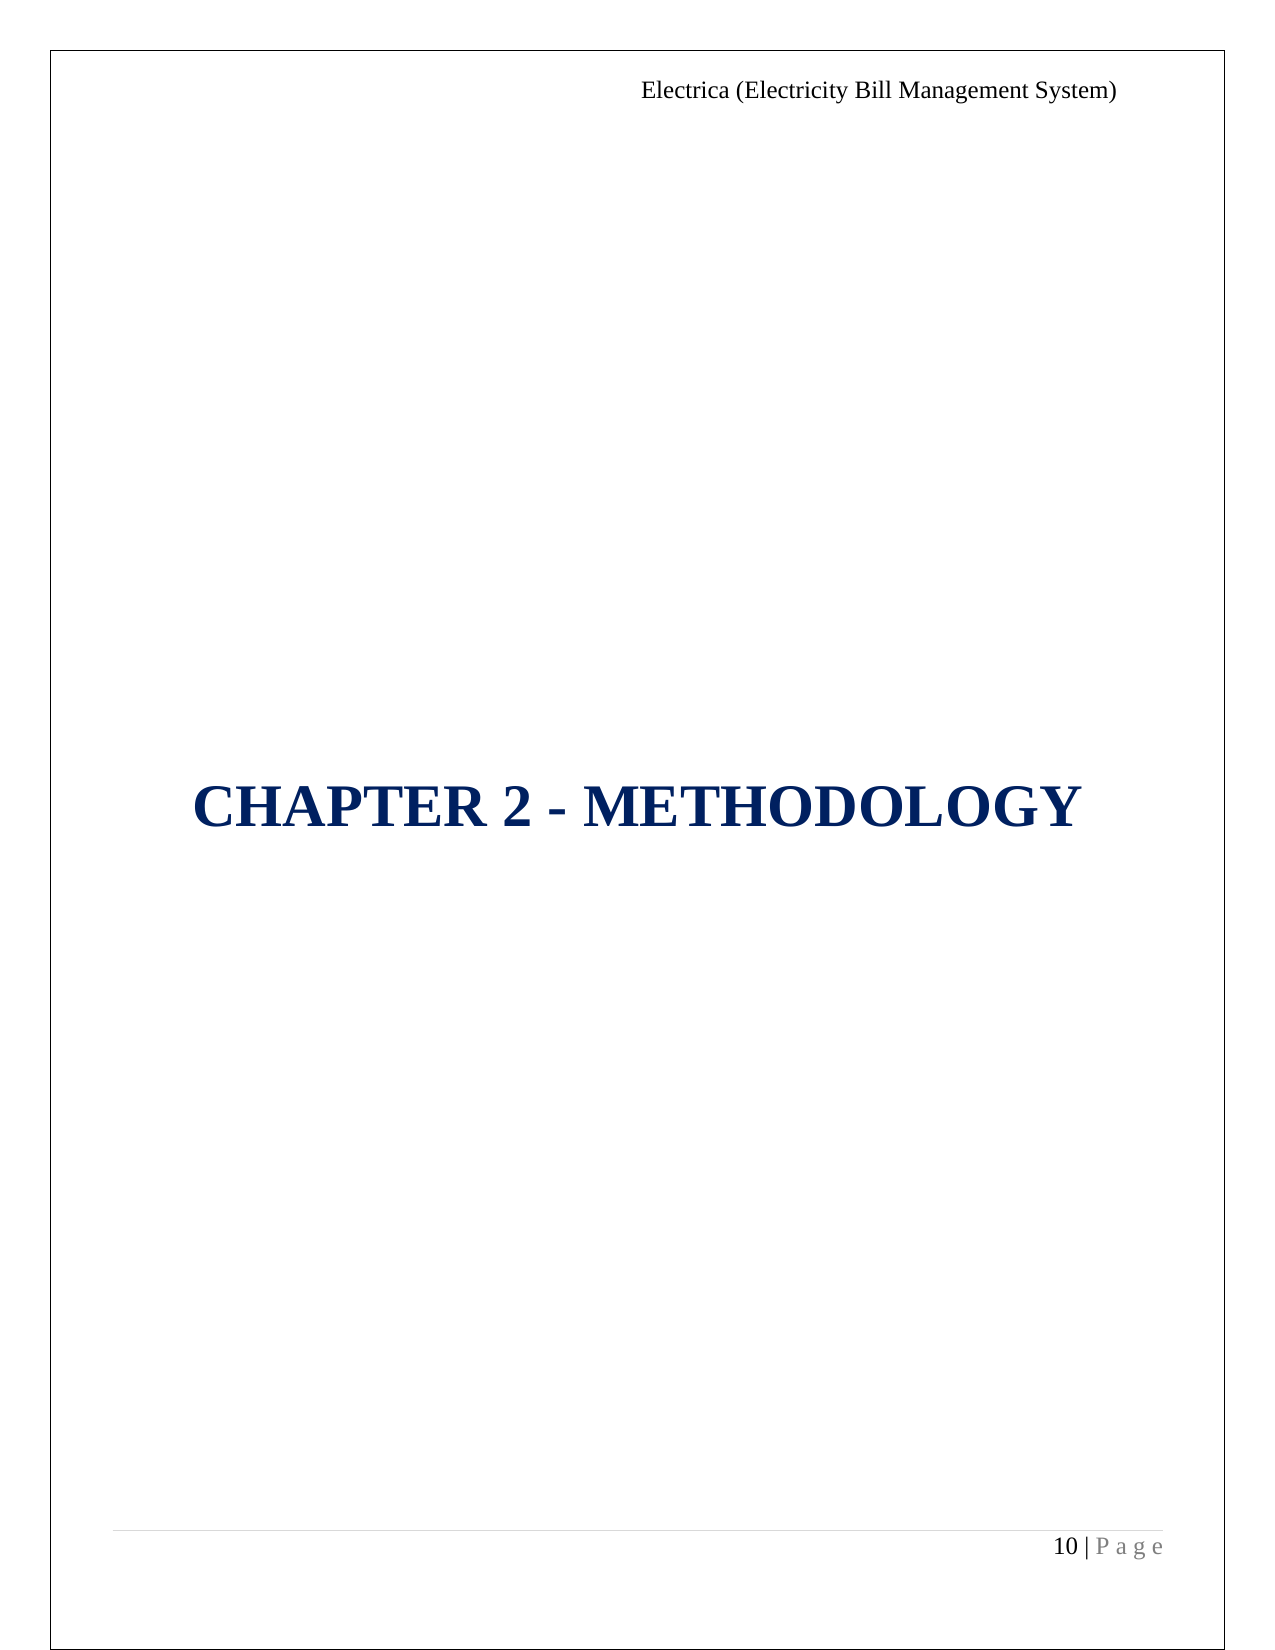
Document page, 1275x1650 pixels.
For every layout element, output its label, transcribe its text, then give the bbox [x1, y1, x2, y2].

text CHAPTER 2 - METHODOLOGY [112, 770, 1163, 839]
